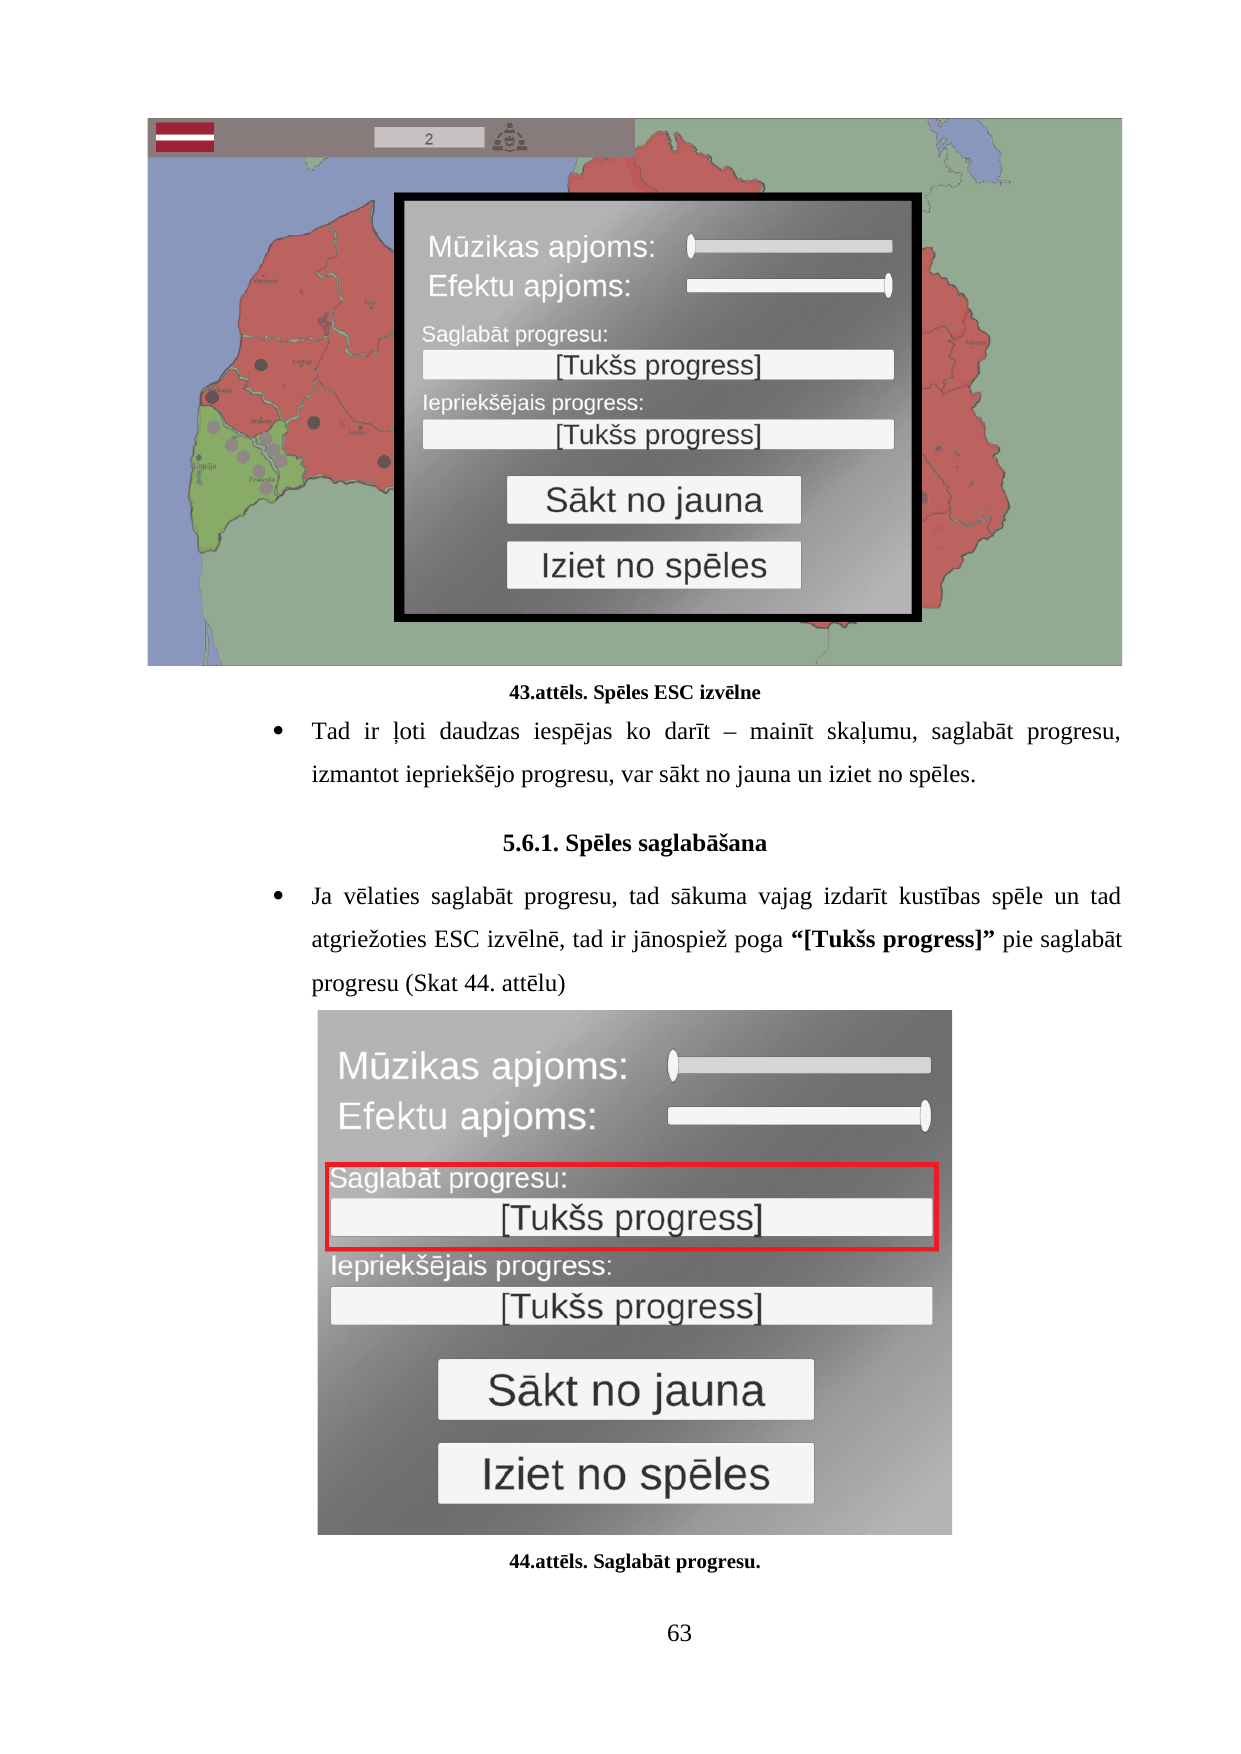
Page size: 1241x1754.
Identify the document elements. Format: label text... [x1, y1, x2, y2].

subtitle 5.6.1. Spēles saglabāšana [148, 828, 1122, 856]
list Tad ir ļoti daudzas iespējas ko darīt – mainīt skaļumu, saglabāt progresu, izmantot iepriekšējo progresu, var sākt no jauna un iziet no spēles. [274, 716, 1122, 788]
text 43.attēls. Spēles ESC izvēlne [148, 680, 1122, 704]
picture [147, 118, 1123, 666]
text 44.attēls. Saglabāt progresu. [148, 1548, 1122, 1573]
picture [317, 1010, 953, 1535]
list Ja vēlaties saglabāt progresu, tad sākuma vajag izdarīt kustības spēle un tad atgriežoties ESC izvēlnē, tad ir jānospiež poga “[Tukšs progress]” pie saglabāt progresu (Skat 44. attēlu) [274, 881, 1122, 996]
